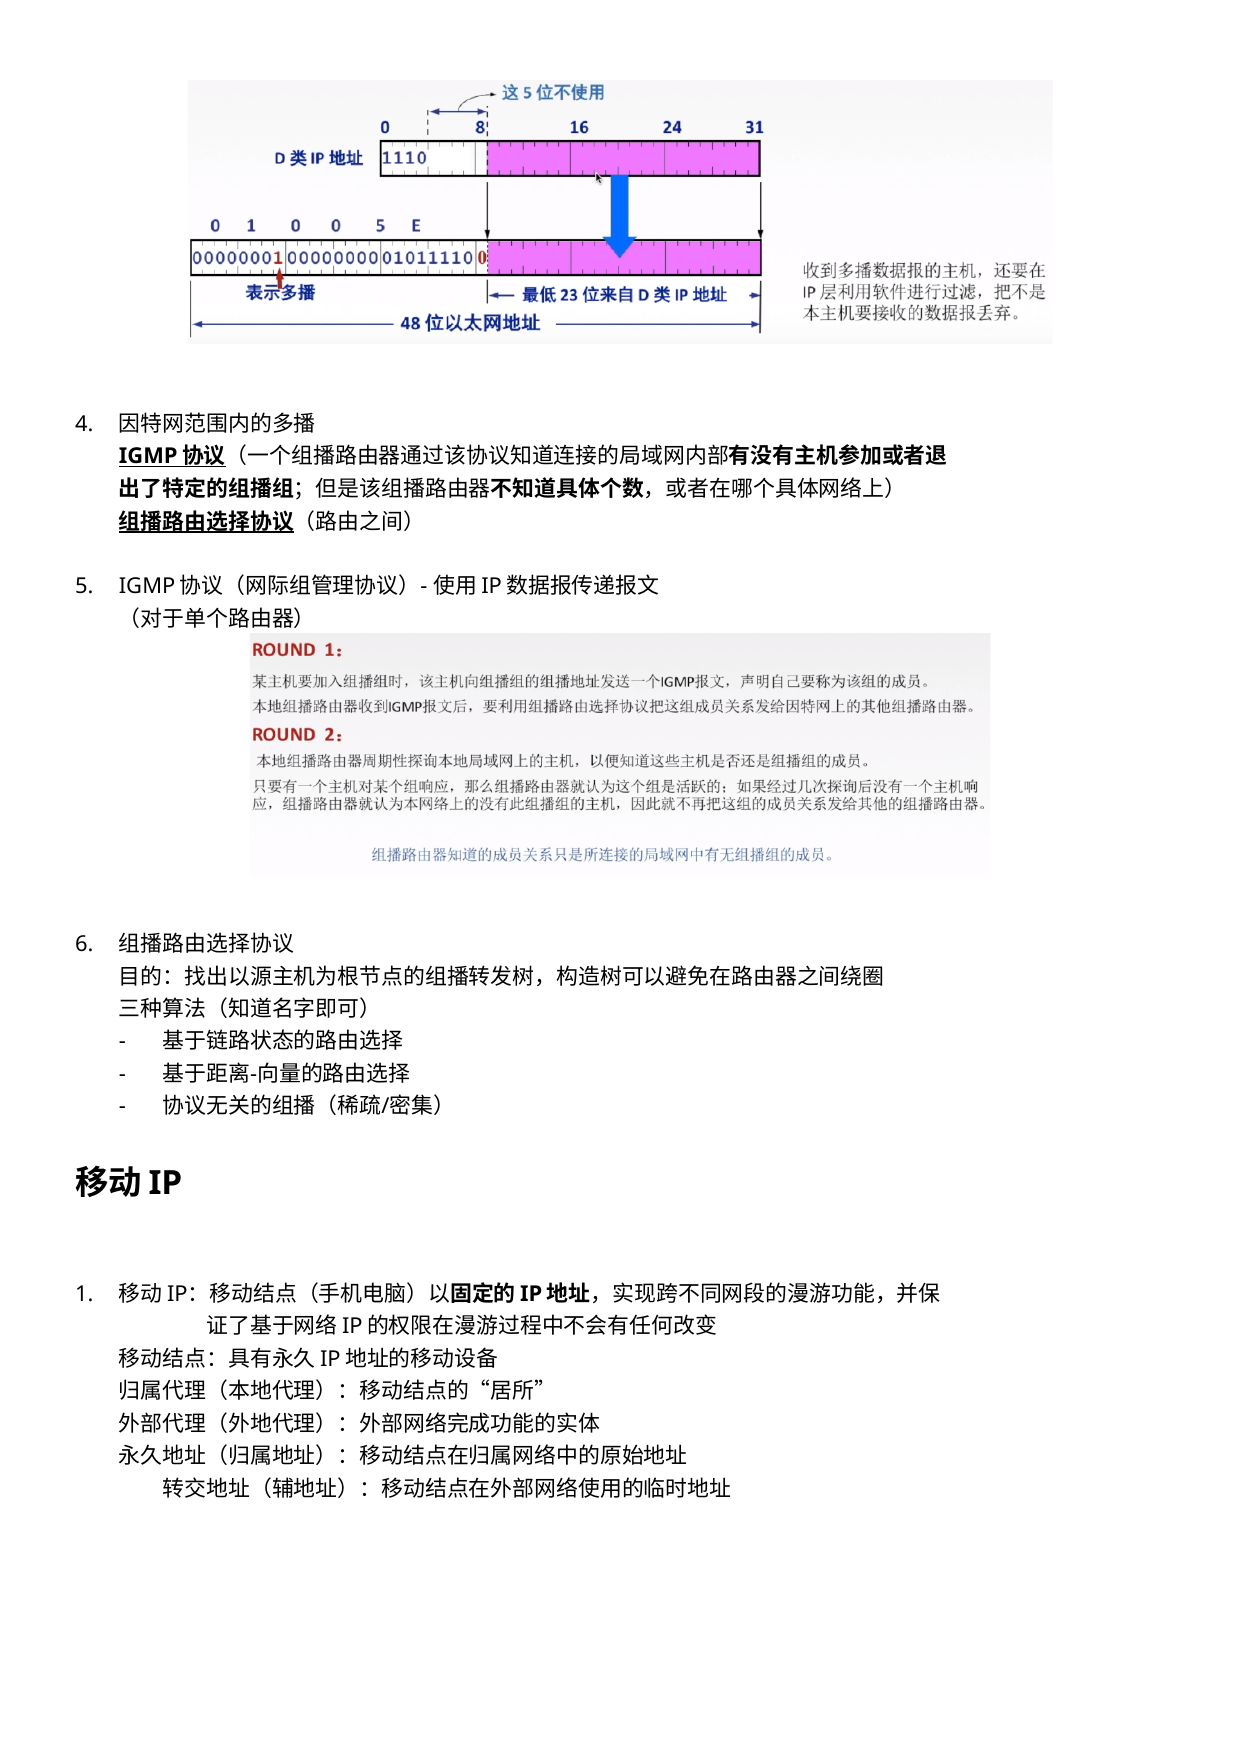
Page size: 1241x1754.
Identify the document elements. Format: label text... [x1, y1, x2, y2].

text 目的：找出以源主机为根节点的组播转发树，构造树可以避免在路由器之间绕圈 [75, 958, 1165, 991]
text 4. 因特网范围内的多播 [75, 406, 1165, 438]
text 外部代理（外地代理）：外部网络完成功能的实体 [75, 1405, 1165, 1438]
text 证了基于网络IP的权限在漫游过程中不会有任何改变 [162, 1308, 1165, 1340]
text 永久地址（归属地址）：移动结点在归属网络中的原始地址 [75, 1438, 1165, 1470]
text （对于单个路由器） [75, 601, 1165, 633]
text - 基于距离-向量的路由选择 [75, 1056, 1165, 1088]
picture [187, 80, 1053, 344]
text 出了特定的组播组；但是该组播路由器不知道具体个数，或者在哪个具体网络上） [75, 471, 1165, 503]
subtitle 移动IP [75, 1148, 1165, 1213]
text 移动结点：具有永久IP地址的移动设备 [75, 1340, 1165, 1373]
picture [249, 633, 991, 876]
text 1. 移动IP：移动结点（手机电脑）以固定的IP地址，实现跨不同网段的漫游功能，并保 [75, 1275, 1165, 1308]
text 归属代理（本地代理）：移动结点的“居所” [75, 1373, 1165, 1405]
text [162, 1470, 1165, 1503]
text 三种算法（知道名字即可） [75, 991, 1165, 1023]
text - 协议无关的组播（稀疏/密集） [75, 1088, 1165, 1121]
text 6. 组播路由选择协议 [75, 926, 1165, 958]
text 组播路由选择协议（路由之间） [75, 503, 1165, 536]
text IGMP协议（一个组播路由器通过该协议知道连接的局域网内部有没有主机参加或者退 [75, 438, 1165, 471]
text 5. IGMP协议（网际组管理协议）- 使用IP数据报传递报文 [75, 568, 1165, 601]
text - 基于链路状态的路由选择 [75, 1023, 1165, 1056]
